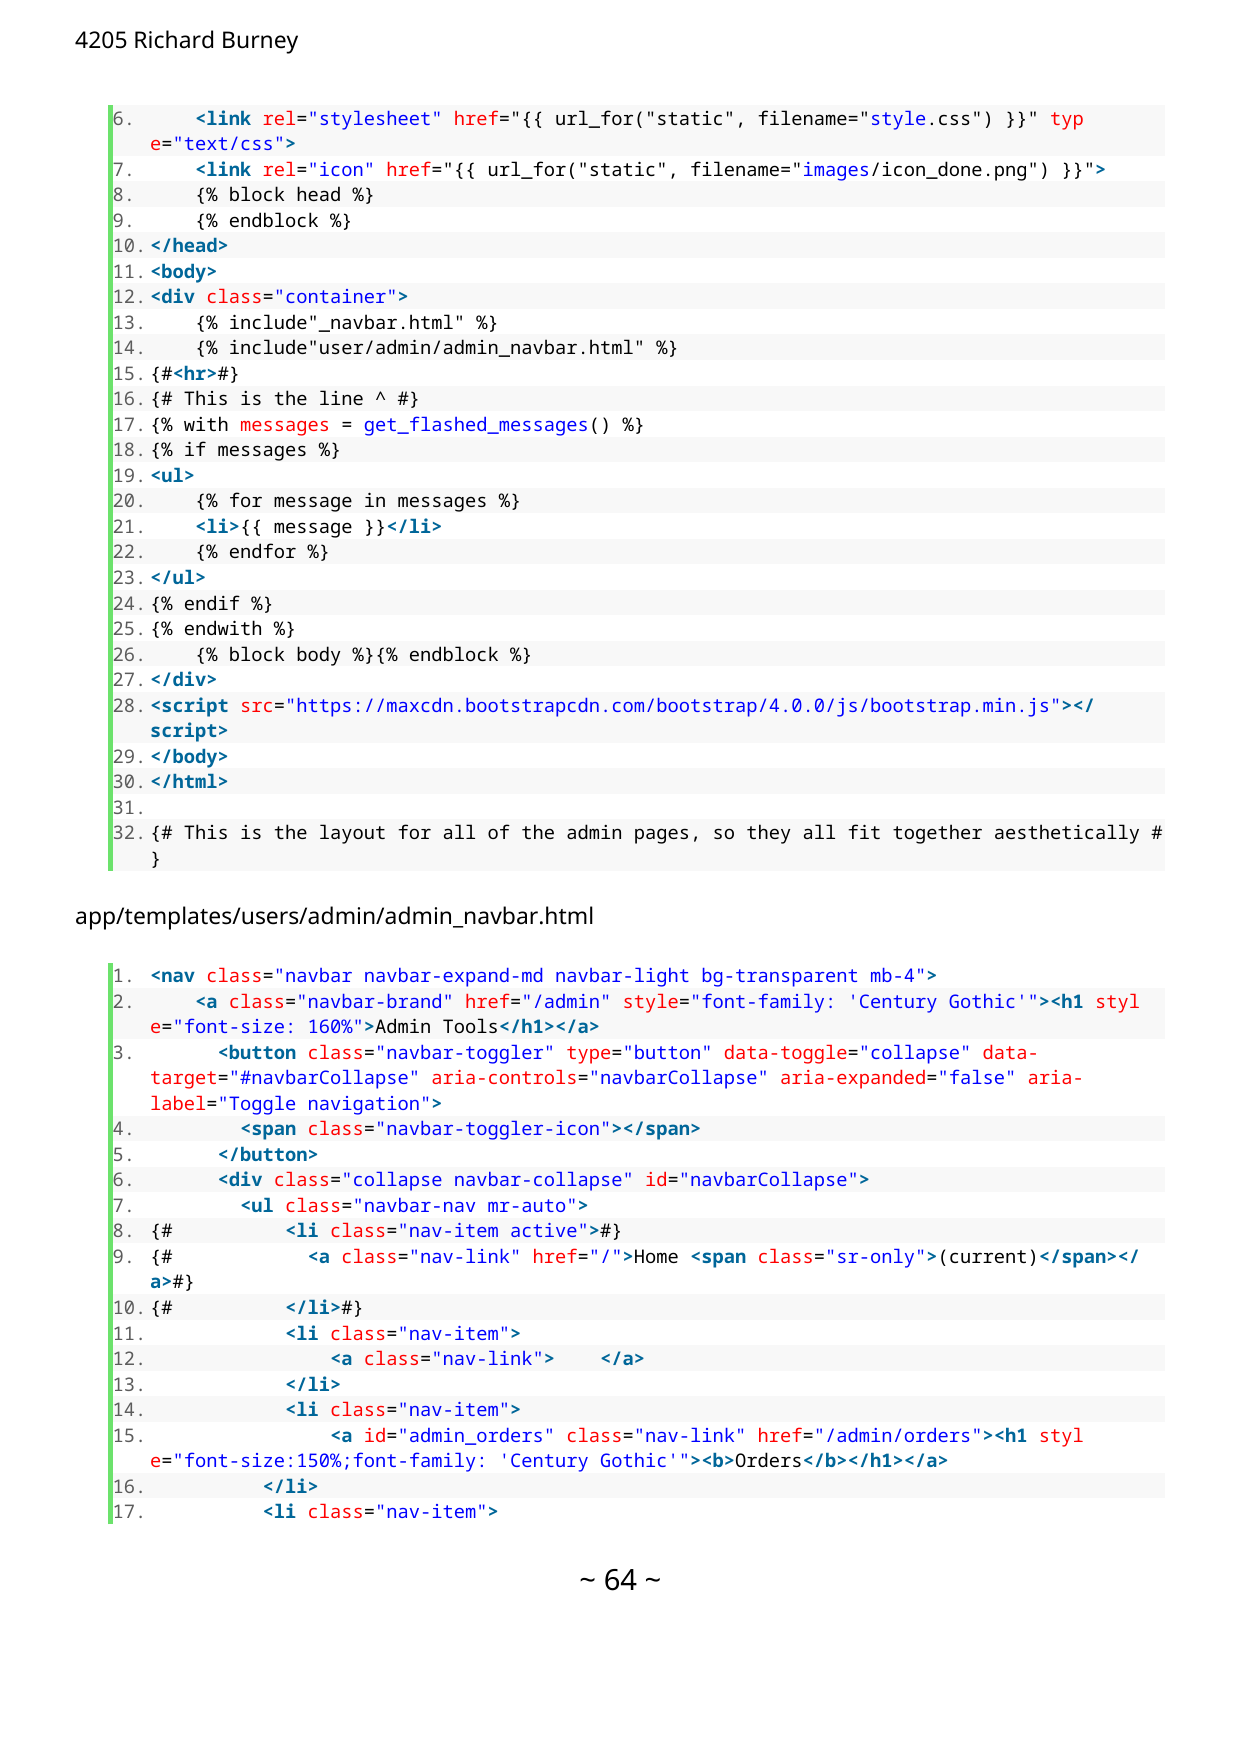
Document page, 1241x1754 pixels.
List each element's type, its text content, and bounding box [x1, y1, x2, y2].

list <li class="nav-item"> [113, 1498, 1165, 1524]
list <li class="nav-item"> [113, 1396, 1165, 1422]
list <nav class="navbar navbar-expand-md navbar-light bg-transparent mb-4"> [113, 963, 1165, 988]
list {% with messages = get_flashed_messages() %} [113, 411, 1165, 437]
list <body> [113, 258, 1165, 283]
list </html> [113, 768, 1165, 794]
list <ul class="navbar-nav mr-auto"> [113, 1192, 1165, 1218]
list {# </li>#} [113, 1294, 1165, 1320]
list {% include"_navbar.html" %} [113, 309, 1165, 334]
list {% endif %} [113, 590, 1165, 615]
list {# This is the layout for all of the admin pages, so they all fit together aesthetically #} [113, 819, 1165, 871]
list </body> [113, 743, 1165, 768]
list {# <a class="nav-link" href="/">Home <span class="sr-only">(current)</span></a>#} [113, 1243, 1165, 1294]
list <link rel="icon" href="{{ url_for("static", filename="images/icon_done.png") }}"> [113, 156, 1165, 181]
list {% endblock %} [113, 207, 1165, 232]
list <a class="navbar-brand" href="/admin" style="font-family: 'Century Gothic'"><h1 style="font-size: 160%">Admin Tools</h1></a> [113, 988, 1165, 1039]
list <button class="navbar-toggler" type="button" data-toggle="collapse" data-target="#navbarCollapse" aria-controls="navbarCollapse" aria-expanded="false" aria-label="Toggle navigation"> [113, 1039, 1165, 1116]
list </li> [113, 1473, 1165, 1498]
list </head> [113, 232, 1165, 258]
list <script src="https://maxcdn.bootstrapcdn.com/bootstrap/4.0.0/js/bootstrap.min.js"></script> [113, 692, 1165, 743]
list </button> [113, 1141, 1165, 1167]
list {% block head %} [113, 181, 1165, 207]
list {% if messages %} [113, 437, 1165, 462]
list <div class="collapse navbar-collapse" id="navbarCollapse"> [113, 1167, 1165, 1192]
list <li class="nav-item"> [113, 1320, 1165, 1345]
list <a class="nav-link"> </a> [113, 1345, 1165, 1371]
text app/templates/users/admin/admin_navbar.html [75, 900, 1165, 931]
list {# This is the line ^ #} [113, 386, 1165, 411]
list {% block body %}{% endblock %} [113, 641, 1165, 666]
list <ul> [113, 462, 1165, 488]
list </div> [113, 666, 1165, 692]
list {% endwith %} [113, 615, 1165, 641]
list {% for message in messages %} [113, 488, 1165, 513]
list <div class="container"> [113, 283, 1165, 309]
list <a id="admin_orders" class="nav-link" href="/admin/orders"><h1 style="font-size:150%;font-family: 'Century Gothic'"><b>Orders</b></h1></a> [113, 1422, 1165, 1473]
list {% endfor %} [113, 539, 1165, 564]
list <li>{{ message }}</li> [113, 513, 1165, 539]
list <link rel="stylesheet" href="{{ url_for("static", filename="style.css") }}" type="text/css"> [113, 105, 1165, 156]
list </li> [113, 1371, 1165, 1396]
list {# <li class="nav-item active">#} [113, 1218, 1165, 1243]
list </ul> [113, 564, 1165, 590]
list {% include"user/admin/admin_navbar.html" %} [113, 334, 1165, 360]
list <span class="navbar-toggler-icon"></span> [113, 1116, 1165, 1141]
list {#<hr>#} [113, 360, 1165, 386]
